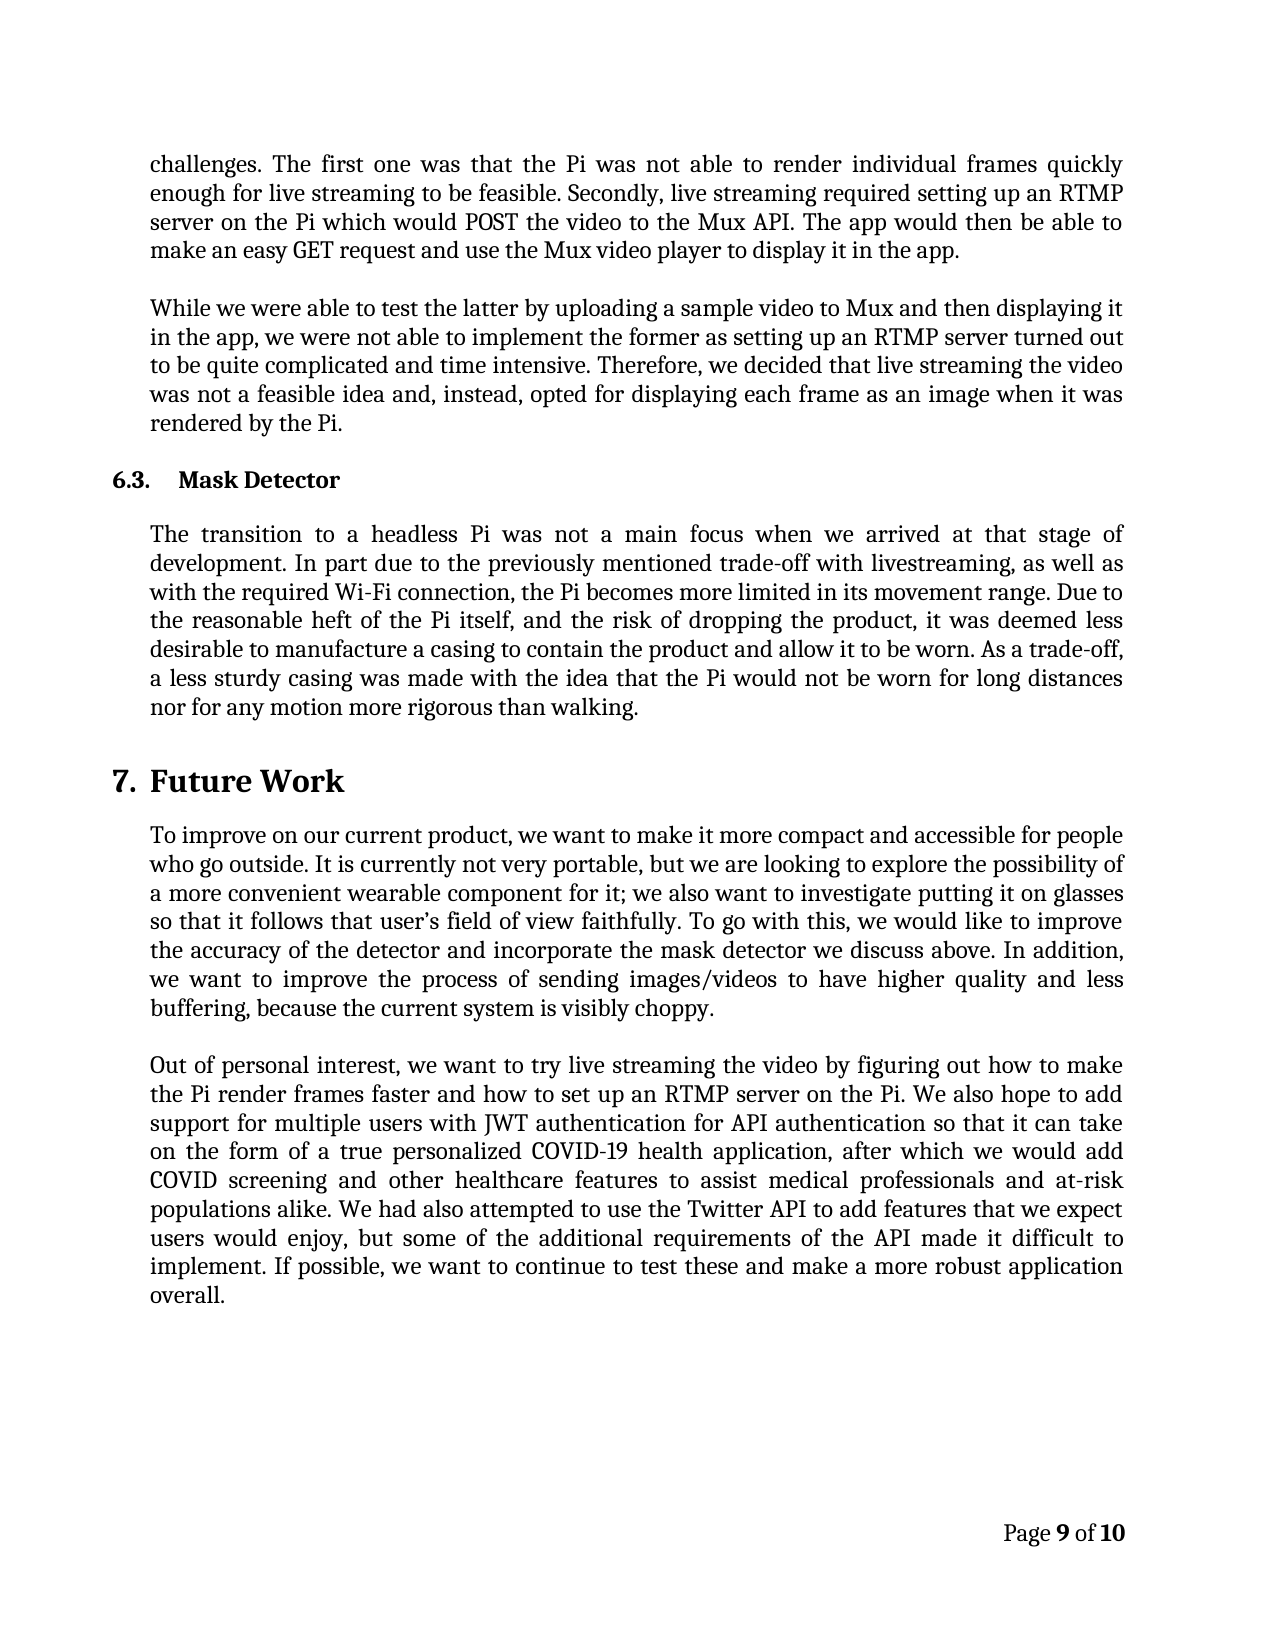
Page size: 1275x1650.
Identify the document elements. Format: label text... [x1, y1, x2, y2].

text While we were able to test the latter by uploading a sample video to Mux and then displaying it in the app, we were not able to implement the former as setting up an RTMP server turned out to be quite complicated and time intensive. Therefore, we decided that live streaming the video was not a feasible idea and, instead, opted for displaying each frame as an image when it was rendered by the Pi. [150, 294, 1125, 437]
text Out of personal interest, we want to try live streaming the video by figuring out how to make the Pi render frames faster and how to set up an RTMP server on the Pi. We also hope to add support for multiple users with JWT authentication for API authentication so that it can take on the form of a true personalized COVID-19 health application, after which we would add COVID screening and other healthcare features to assist medical professionals and at-risk populations alike. We had also attempted to use the Twitter API to add features that we expect users would enjoy, but some of the additional requirements of the API made it difficult to implement. If possible, we want to continue to test these and make a more robust application overall. [150, 1051, 1125, 1310]
text To improve on our current product, we want to make it more compact and accessible for people who go outside. It is currently not very portable, but we are looking to explore the possibility of a more convenient wearable component for it; we also want to investigate putting it on glasses so that it follows that user’s field of view faithfully. To go with this, we would like to improve the accuracy of the detector and incorporate the mask detector we discuss above. In addition, we want to improve the process of sending images/videos to have higher quality and less buffering, because the current system is visibly choppy. [150, 821, 1125, 1022]
subtitle Future Work [112, 762, 1125, 801]
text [150, 150, 1125, 265]
list Mask Detector [112, 466, 1125, 495]
text The transition to a headless Pi was not a main focus when we arrived at that stage of development. In part due to the previously mentioned trade-off with livestreaming, as well as with the required Wi-Fi connection, the Pi becomes more limited in its movement range. Due to the reasonable heft of the Pi itself, and the risk of dropping the product, it was deemed less desirable to manufacture a casing to contain the product and allow it to be worn. As a trade-off, a less sturdy casing was made with the idea that the Pi would not be worn for long distances nor for any motion more rigorous than walking. [150, 520, 1125, 721]
